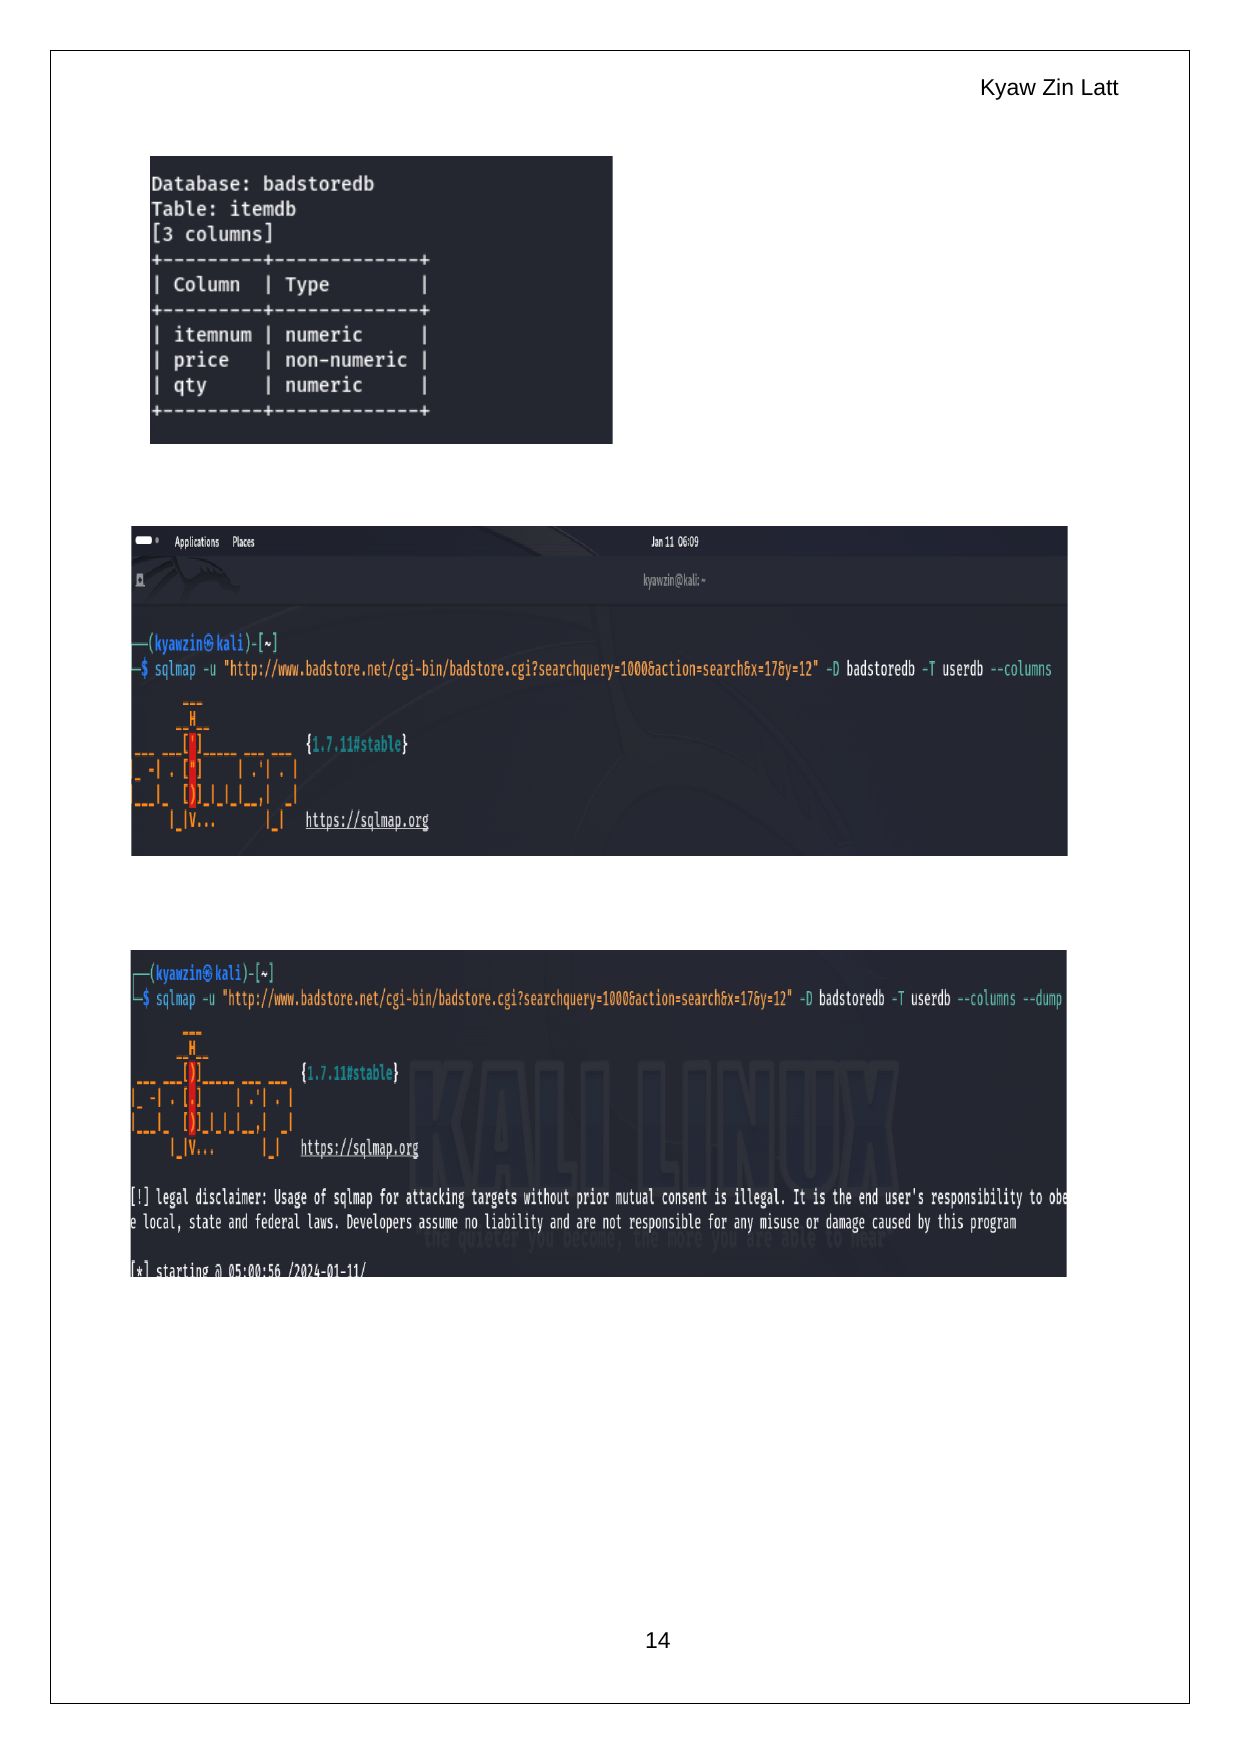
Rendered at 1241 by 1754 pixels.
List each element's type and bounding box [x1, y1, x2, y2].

picture [130, 526, 1067, 855]
picture [150, 156, 613, 444]
picture [129, 950, 1066, 1276]
